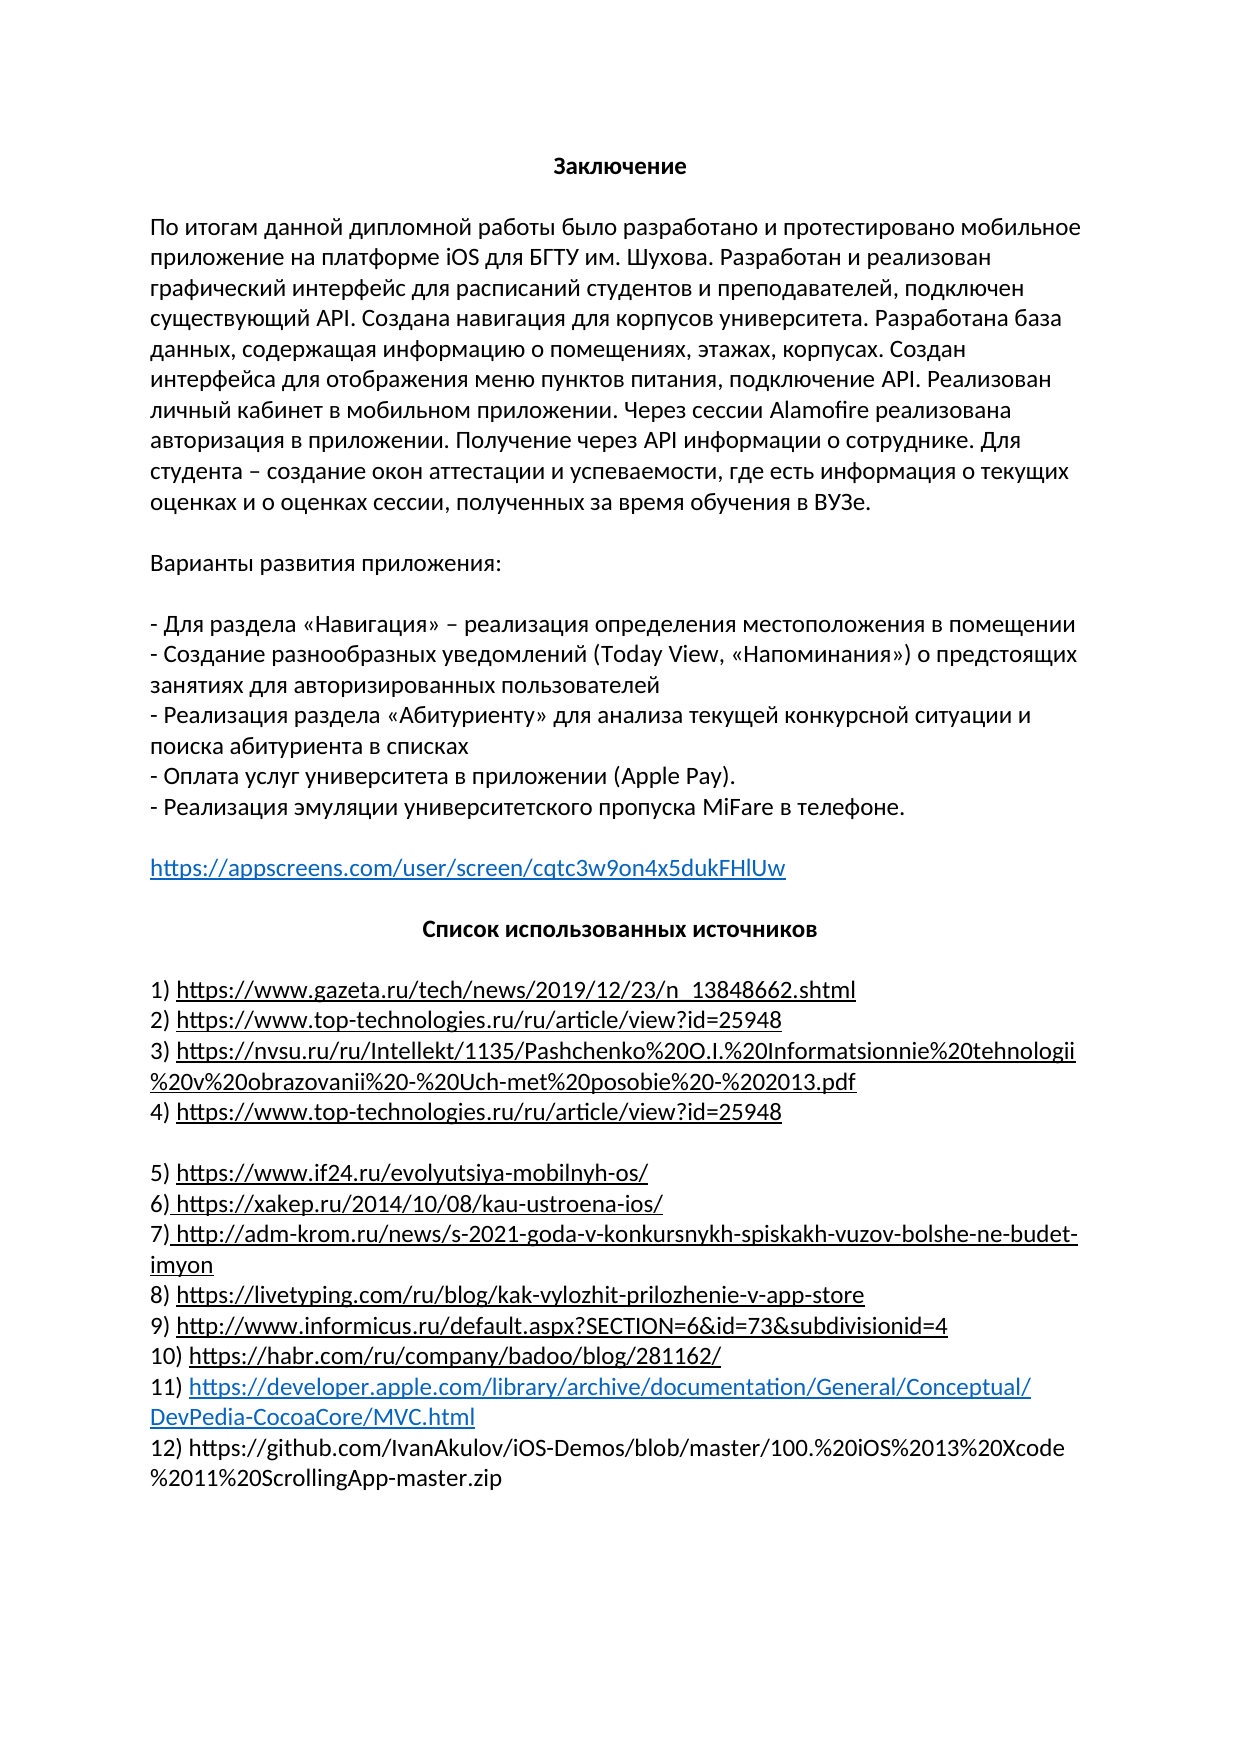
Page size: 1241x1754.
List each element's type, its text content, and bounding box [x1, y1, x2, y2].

text 11) https://developer.apple.com/library/archive/documentation/General/Conceptual/DevPedia-CocoaCore/MVC.html [150, 1371, 1090, 1432]
text 6) https://xakep.ru/2014/10/08/kau-ustroena-ios/ [150, 1188, 1090, 1218]
text 10) https://habr.com/ru/company/badoo/blog/281162/ [150, 1340, 1090, 1371]
text https://appscreens.com/user/screen/cqtc3w9on4x5dukFHlUw [150, 852, 1090, 882]
text - Для раздела «Навигация» – реализация определения местоположения в помещении [150, 608, 1090, 638]
text 5) https://www.if24.ru/evolyutsiya-mobilnyh-os/ [150, 1157, 1090, 1188]
text - Оплата услуг университета в приложении (Apple Pay). [150, 760, 1090, 791]
text - Реализация раздела «Абитуриенту» для анализа текущей конкурсной ситуации и поиска абитуриента в списках [150, 699, 1090, 760]
text 12) https://github.com/IvanAkulov/iOS-Demos/blob/master/100.%20iOS%2013%20Xcode%2011%20ScrollingApp-master.zip [150, 1432, 1090, 1493]
text 1) https://www.gazeta.ru/tech/news/2019/12/23/n_13848662.shtml [150, 974, 1090, 1004]
text 7) http://adm-krom.ru/news/s-2021-goda-v-konkursnykh-spiskakh-vuzov-bolshe-ne-budet-imyon [150, 1218, 1090, 1279]
text 2) https://www.top-technologies.ru/ru/article/view?id=25948 [150, 1004, 1090, 1035]
text Заключение [150, 150, 1090, 181]
text Варианты развития приложения: [150, 547, 1090, 577]
text 8) https://livetyping.com/ru/blog/kak-vylozhit-prilozhenie-v-app-store [150, 1279, 1090, 1310]
text - Реализация эмуляции университетского пропуска MiFare в телефоне. [150, 791, 1090, 821]
text - Создание разнообразных уведомлений (Today View, «Напоминания») о предстоящих занятиях для авторизированных пользователей [150, 638, 1090, 699]
text 9) http://www.informicus.ru/default.aspx?SECTION=6&id=73&subdivisionid=4 [150, 1310, 1090, 1340]
text По итогам данной дипломной работы было разработано и протестировано мобильное приложение на платформе iOS для БГТУ им. Шухова. Разработан и реализован графический интерфейс для расписаний студентов и преподавателей, подключен существующий API. Создана навигация для корпусов университета. Разработана база данных, содержащая информацию о помещениях, этажах, корпусах. Создан интерфейса для отображения меню пунктов питания, подключение API. Реализован личный кабинет в мобильном приложении. Через сессии Alamofire реализована авторизация в приложении. Получение через API информации о сотруднике. Для студента – создание окон аттестации и успеваемости, где есть информация о текущих оценках и о оценках сессии, полученных за время обучения в ВУЗе. [150, 211, 1090, 516]
text Список использованных источников [150, 913, 1090, 943]
text 4) https://www.top-technologies.ru/ru/article/view?id=25948 [150, 1096, 1090, 1127]
text 3) https://nvsu.ru/ru/Intellekt/1135/Pashchenko%20O.I.%20Informatsionnie%20tehnologii%20v%20obrazovanii%20-%20Uch-met%20posobie%20-%202013.pdf [150, 1035, 1090, 1096]
